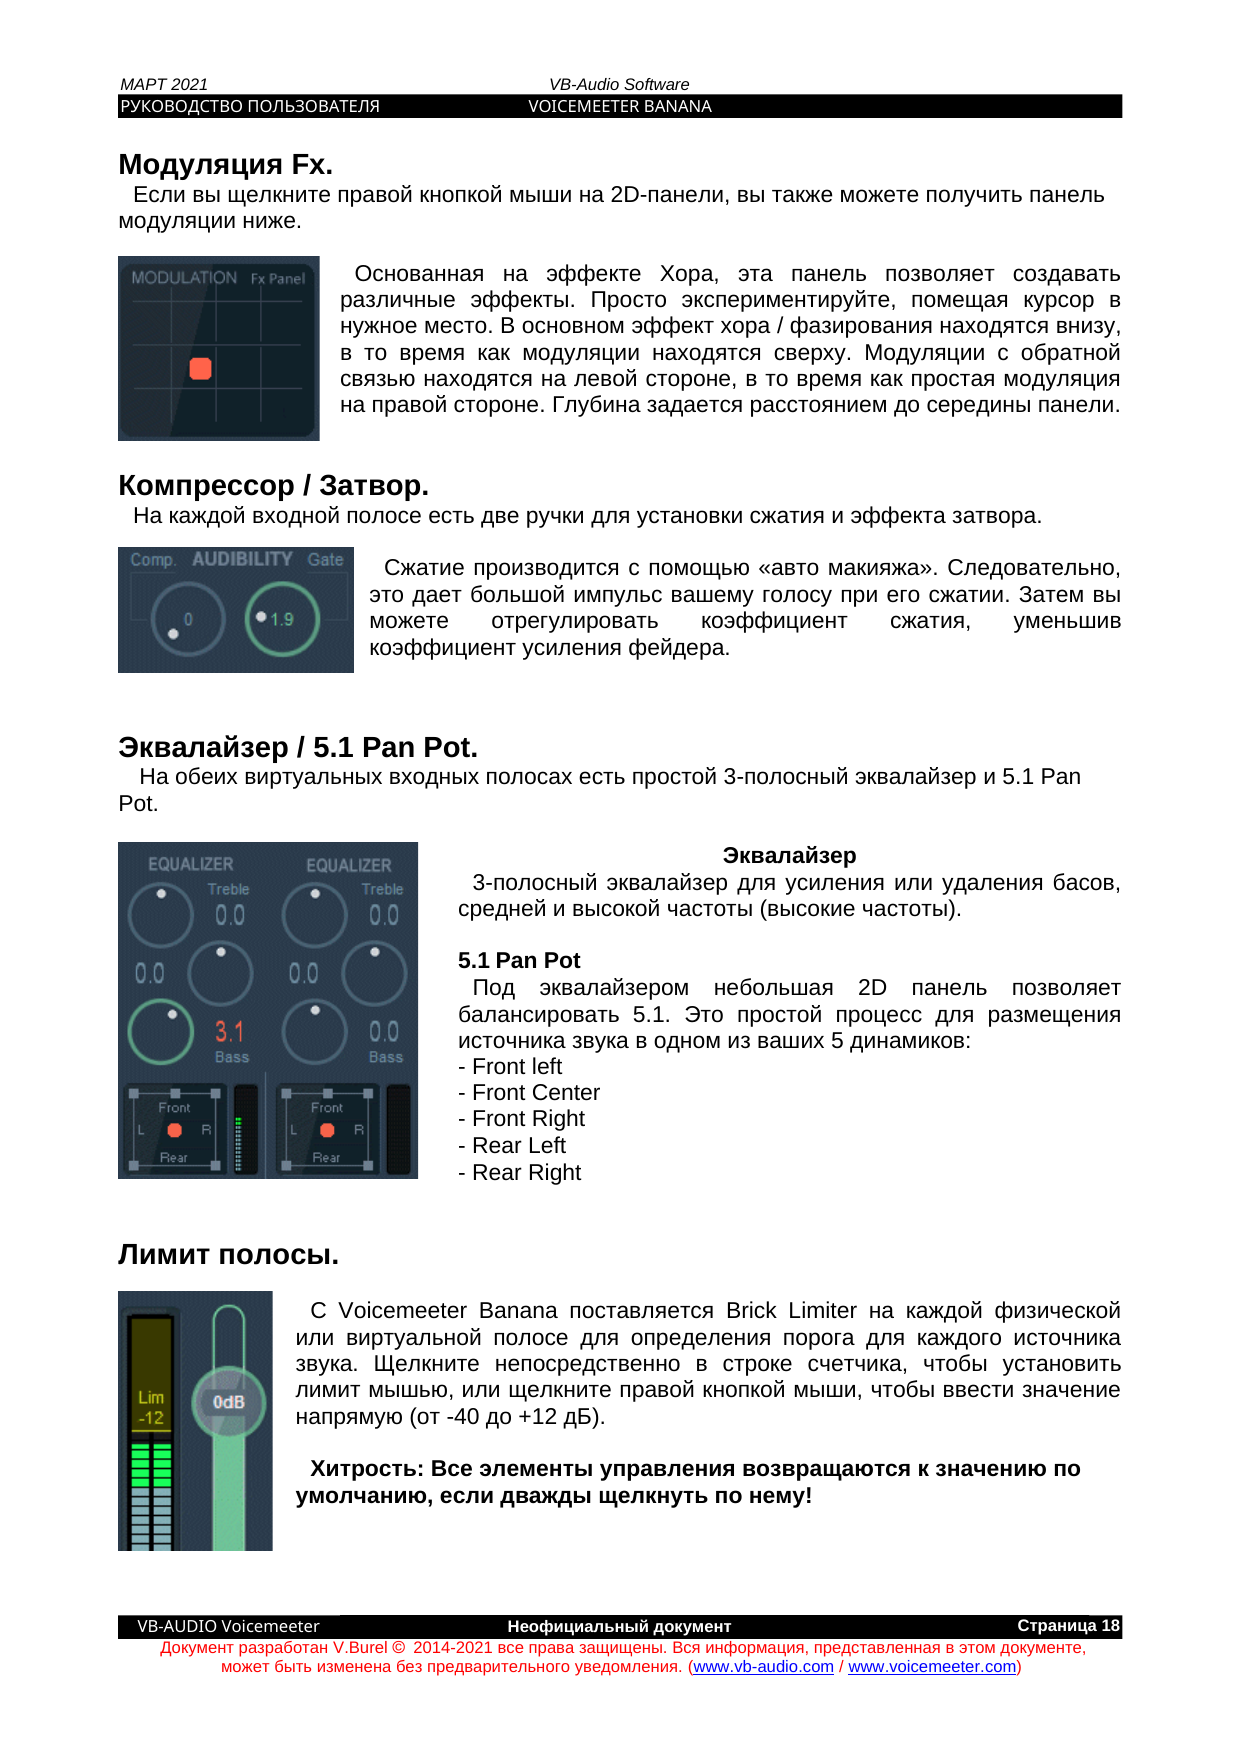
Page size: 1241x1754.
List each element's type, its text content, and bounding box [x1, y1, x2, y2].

text Сжатие производится с помощью «авто макияжа». Следовательно, это дает большой импульс вашему голосу при его сжатии. Затем вы можете отрегулировать коэффициент сжатия, уменьшив коэффициент усиления фейдера. [369, 554, 1122, 660]
subtitle Модуляция Fx. [118, 147, 1122, 180]
subtitle Эквалайзер [458, 842, 1122, 868]
text Под эквалайзером небольшая 2D панель позволяет балансировать 5.1. Это простой процесс для размещения источника звука в одном из ваших 5 динамиков: [458, 974, 1122, 1053]
text На обеих виртуальных входных полосах есть простой 3-полосный эквалайзер и 5.1 Pan Pot. [118, 763, 1122, 816]
text На каждой входной полосе есть две ручки для установки сжатия и эффекта затвора. [118, 502, 1122, 528]
list - Front Right [458, 1106, 1122, 1132]
list - Rear Right [458, 1158, 1122, 1185]
picture [118, 547, 354, 673]
picture [118, 1291, 273, 1551]
text Хитрость: Все элементы управления возвращаются к значению по умолчанию, если дважды щелкнуть по нему! [295, 1455, 1122, 1508]
subtitle Компрессор / Затвор. [118, 468, 1122, 502]
picture [118, 842, 419, 1179]
text С Voicemeeter Banana поставляется Brick Limiter на каждой физической или виртуальной полосе для определения порога для каждого источника звука. Щелкните непосредственно в строке счетчика, чтобы установить лимит мышью, или щелкните правой кнопкой мыши, чтобы ввести значение напрямую (от -40 до +12 дБ). [295, 1297, 1122, 1429]
text 3-полосный эквалайзер для усиления или удаления басов, средней и высокой частоты (высокие частоты). [458, 869, 1122, 921]
text Если вы щелкните правой кнопкой мыши на 2D-панели, вы также можете получить панель модуляции ниже. [118, 181, 1122, 233]
subtitle Лимит полосы. [118, 1237, 1122, 1271]
subtitle Pan Pot [458, 947, 1122, 974]
subtitle Эквалайзер / 5.1 Pan Pot. [118, 729, 1122, 763]
list - Rear Left [458, 1132, 1122, 1158]
list - Front Center [458, 1079, 1122, 1106]
text - Front left [458, 1053, 1122, 1079]
text Основанная на эффекте Хора, эта панель позволяет создавать различные эффекты. Просто экспериментируйте, помещая курсор в нужное место. В основном эффект хора / фазирования находятся внизу, в то время как модуляции находятся сверху. Модуляции с обратной связью находятся на левой стороне, в то время как простая модуляция на правой стороне. Глубина задается расстоянием до середины панели. [340, 259, 1122, 418]
picture [118, 256, 320, 441]
